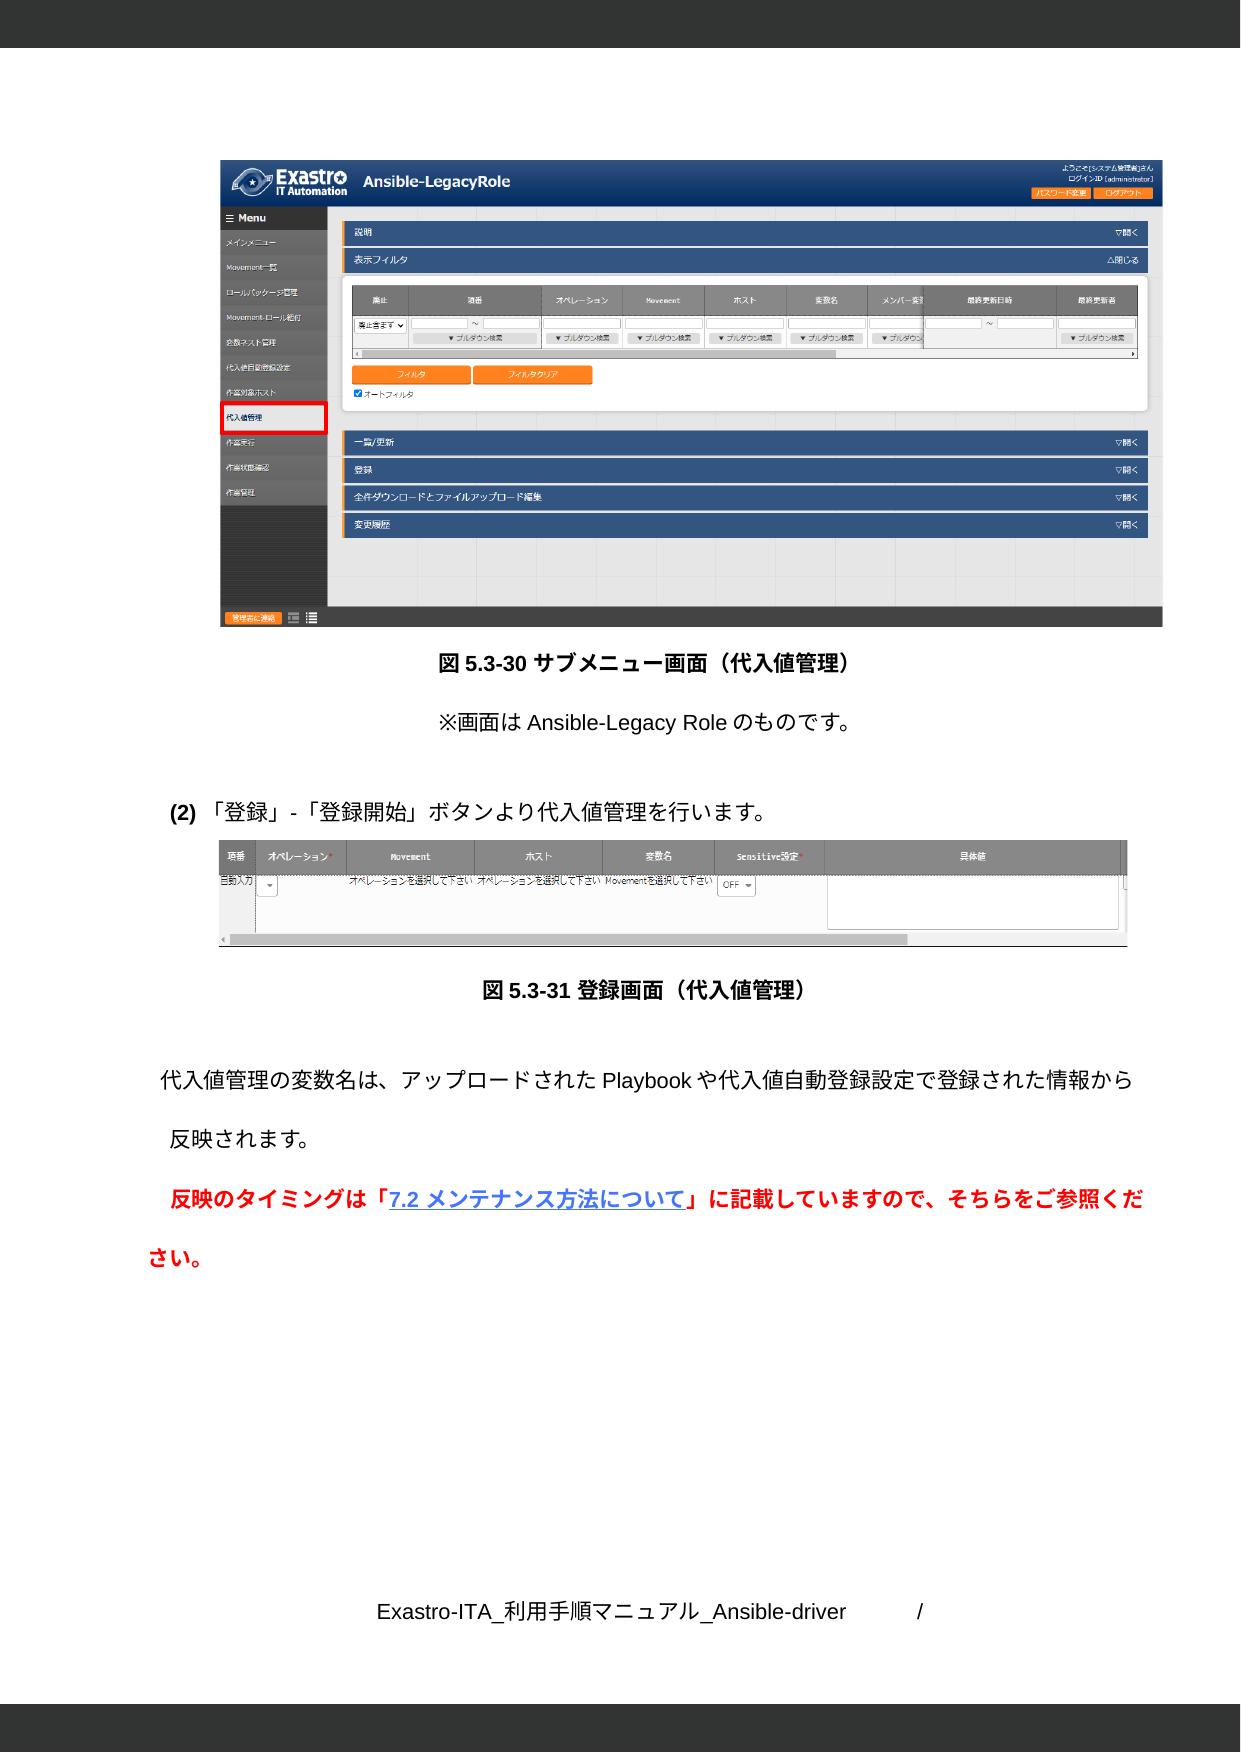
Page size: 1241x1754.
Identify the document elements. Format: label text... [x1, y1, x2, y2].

text 図 5.3-31 登録画面（代入値管理） [148, 959, 1152, 1019]
text 反映されます。 [148, 1108, 1152, 1168]
picture [224, 405, 324, 431]
picture [218, 840, 1128, 948]
text 反映のタイミングは「7.2 メンテナンス方法について」に記載していますので、そちらをご参照ください。 [148, 1168, 1152, 1287]
picture [0, 0, 1241, 48]
text 図 5.3-30 サブメニュー画面（代入値管理） [148, 632, 1152, 691]
picture [220, 160, 1164, 627]
picture [0, 1704, 1241, 1752]
text (2) 「登録」-「登録開始」ボタンより代入値管理を行います。 [169, 781, 1152, 840]
text 代入値管理の変数名は、アップロードされたPlaybookや代入値自動登録設定で登録された情報から [148, 1049, 1152, 1108]
text ※画面はAnsible-Legacy Roleのものです。 [148, 691, 1152, 751]
